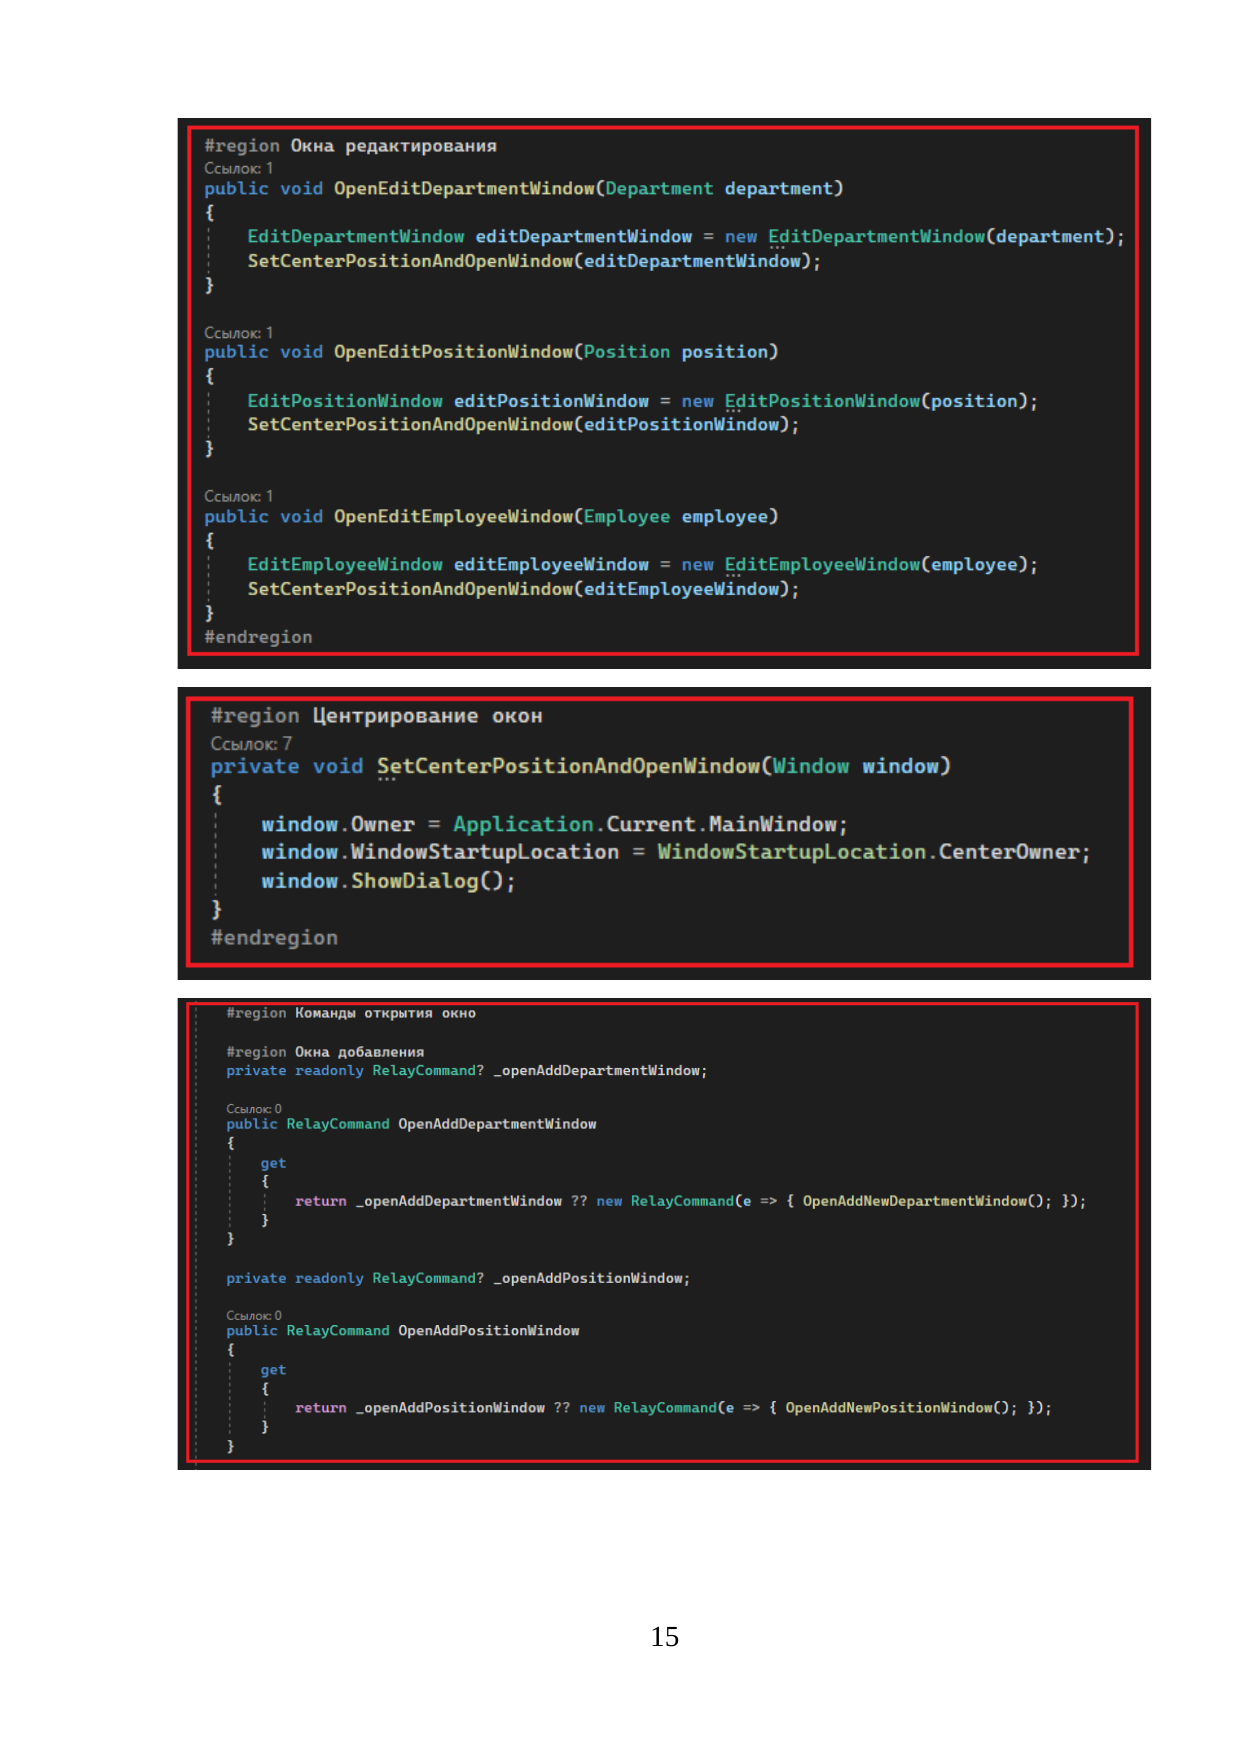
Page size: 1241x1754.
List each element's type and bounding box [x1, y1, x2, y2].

picture [177, 687, 1152, 980]
picture [177, 998, 1152, 1470]
picture [177, 118, 1152, 669]
